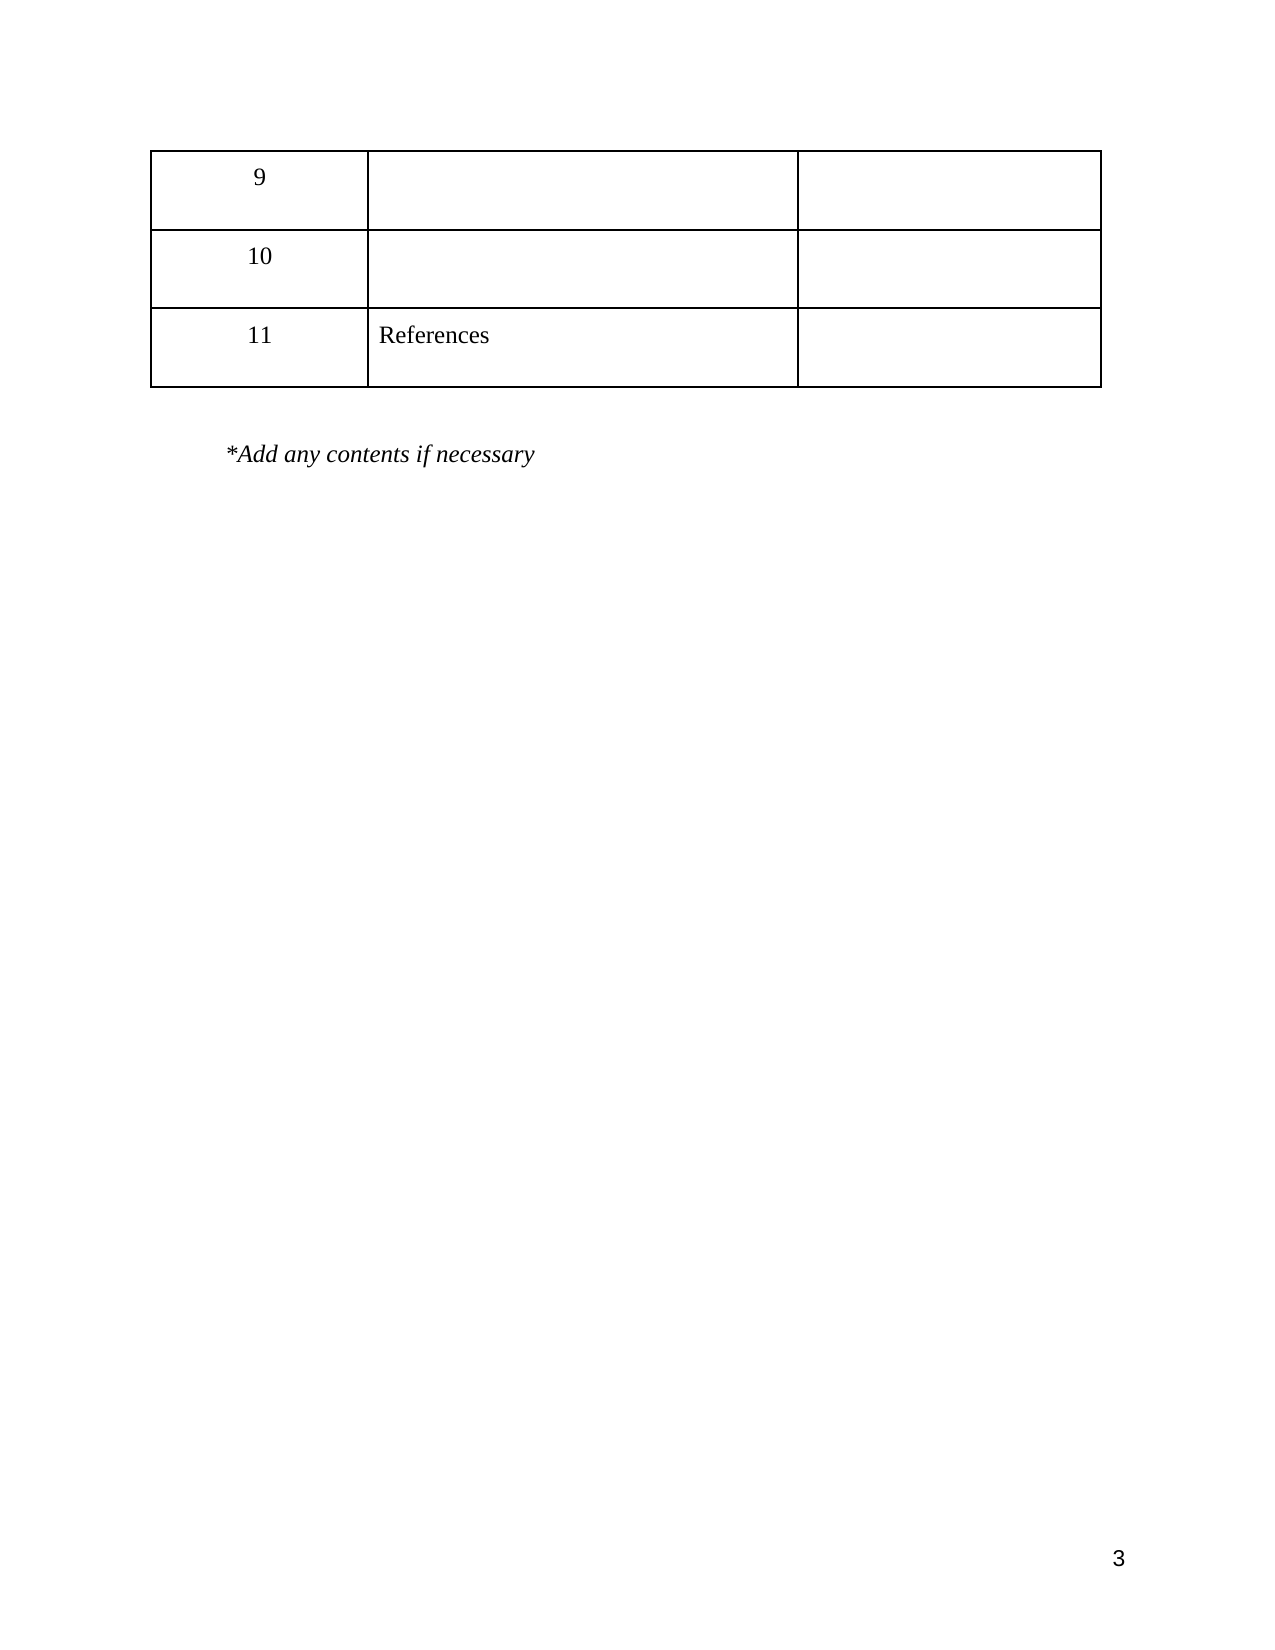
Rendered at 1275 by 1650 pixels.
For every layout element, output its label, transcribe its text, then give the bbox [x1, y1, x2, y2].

table_cell [369, 152, 797, 229]
table_cell [799, 231, 1100, 307]
table_cell [799, 152, 1100, 229]
table_cell 10 [152, 231, 367, 307]
table_cell 9 [152, 152, 367, 229]
table_cell [799, 309, 1100, 386]
text *Add any contents if necessary [225, 439, 1125, 468]
table_cell References [369, 309, 797, 386]
table_cell 11 [152, 309, 367, 386]
table_cell [369, 231, 797, 307]
